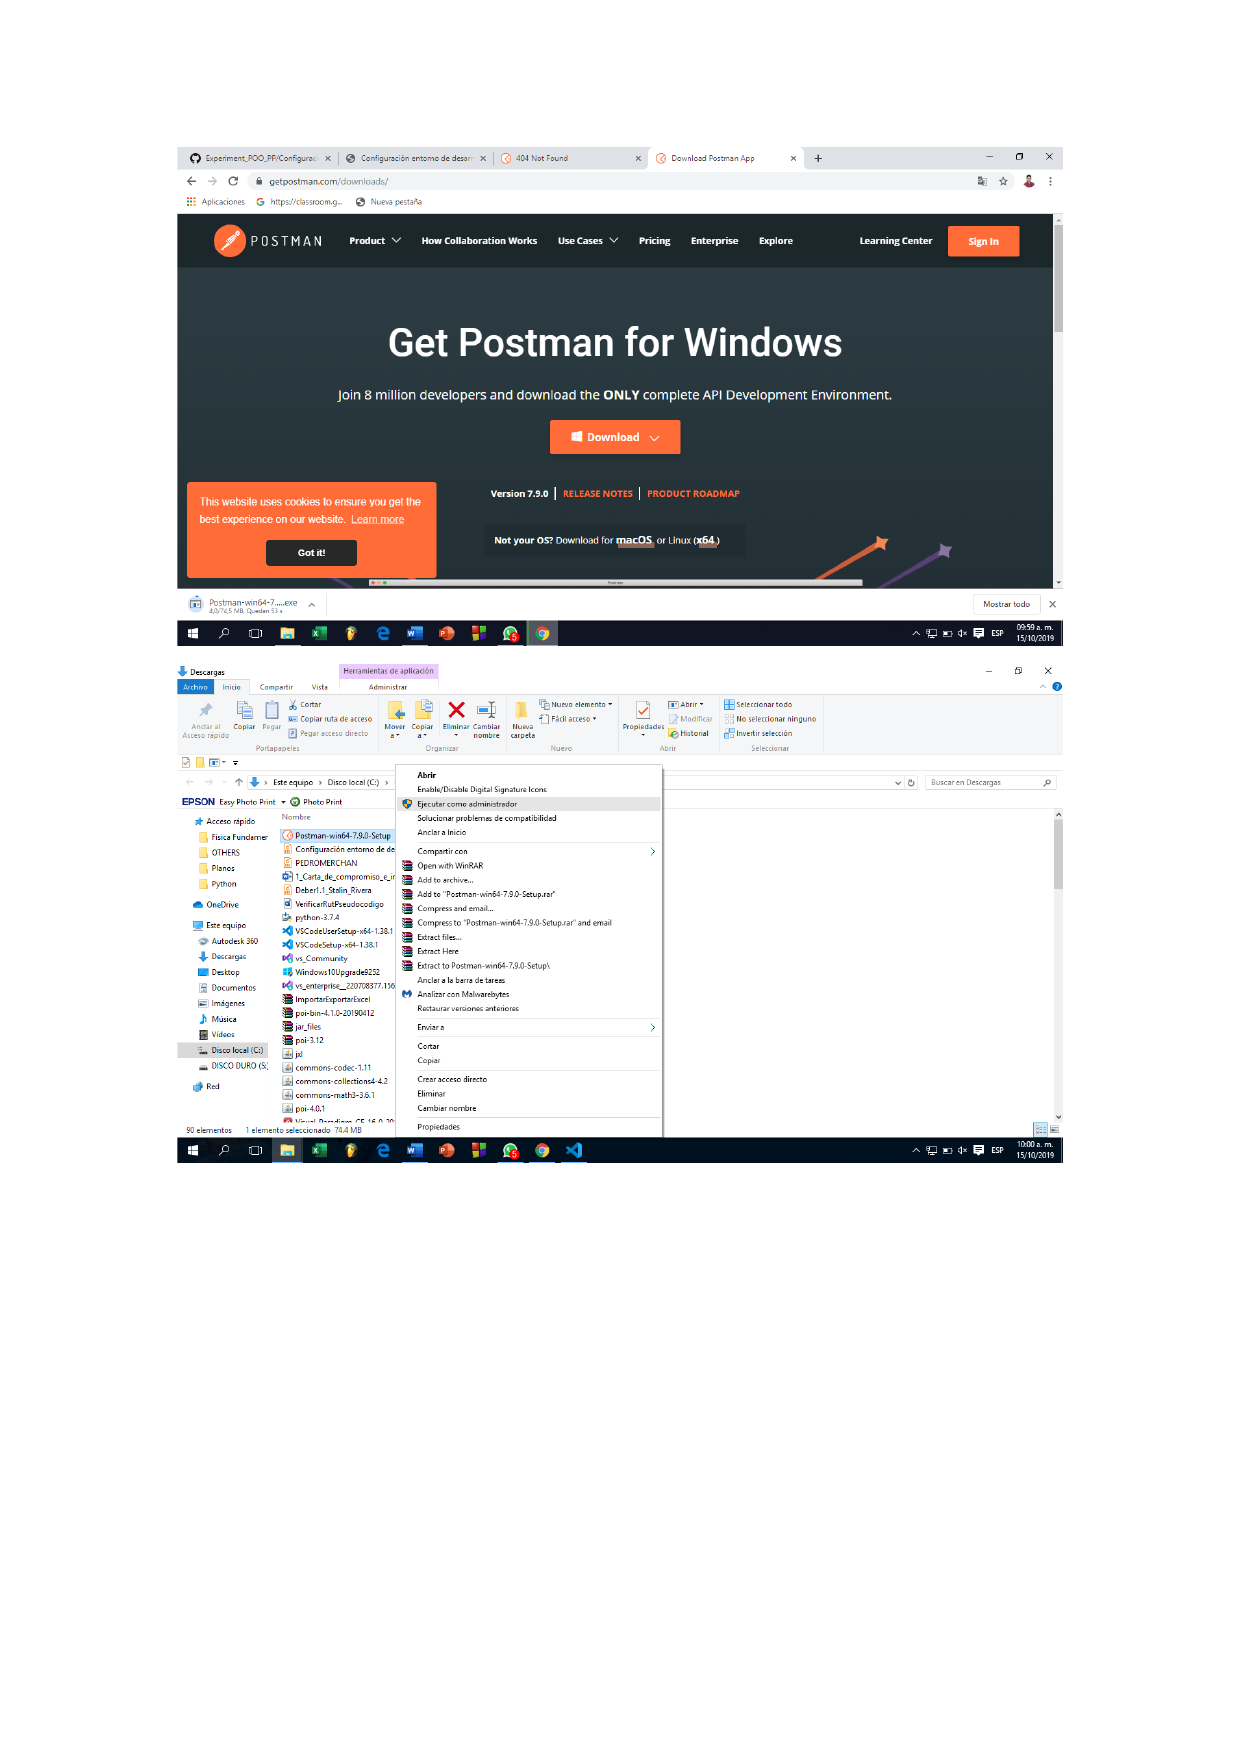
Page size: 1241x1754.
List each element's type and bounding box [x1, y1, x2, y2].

picture [177, 664, 1063, 1163]
picture [177, 147, 1063, 646]
